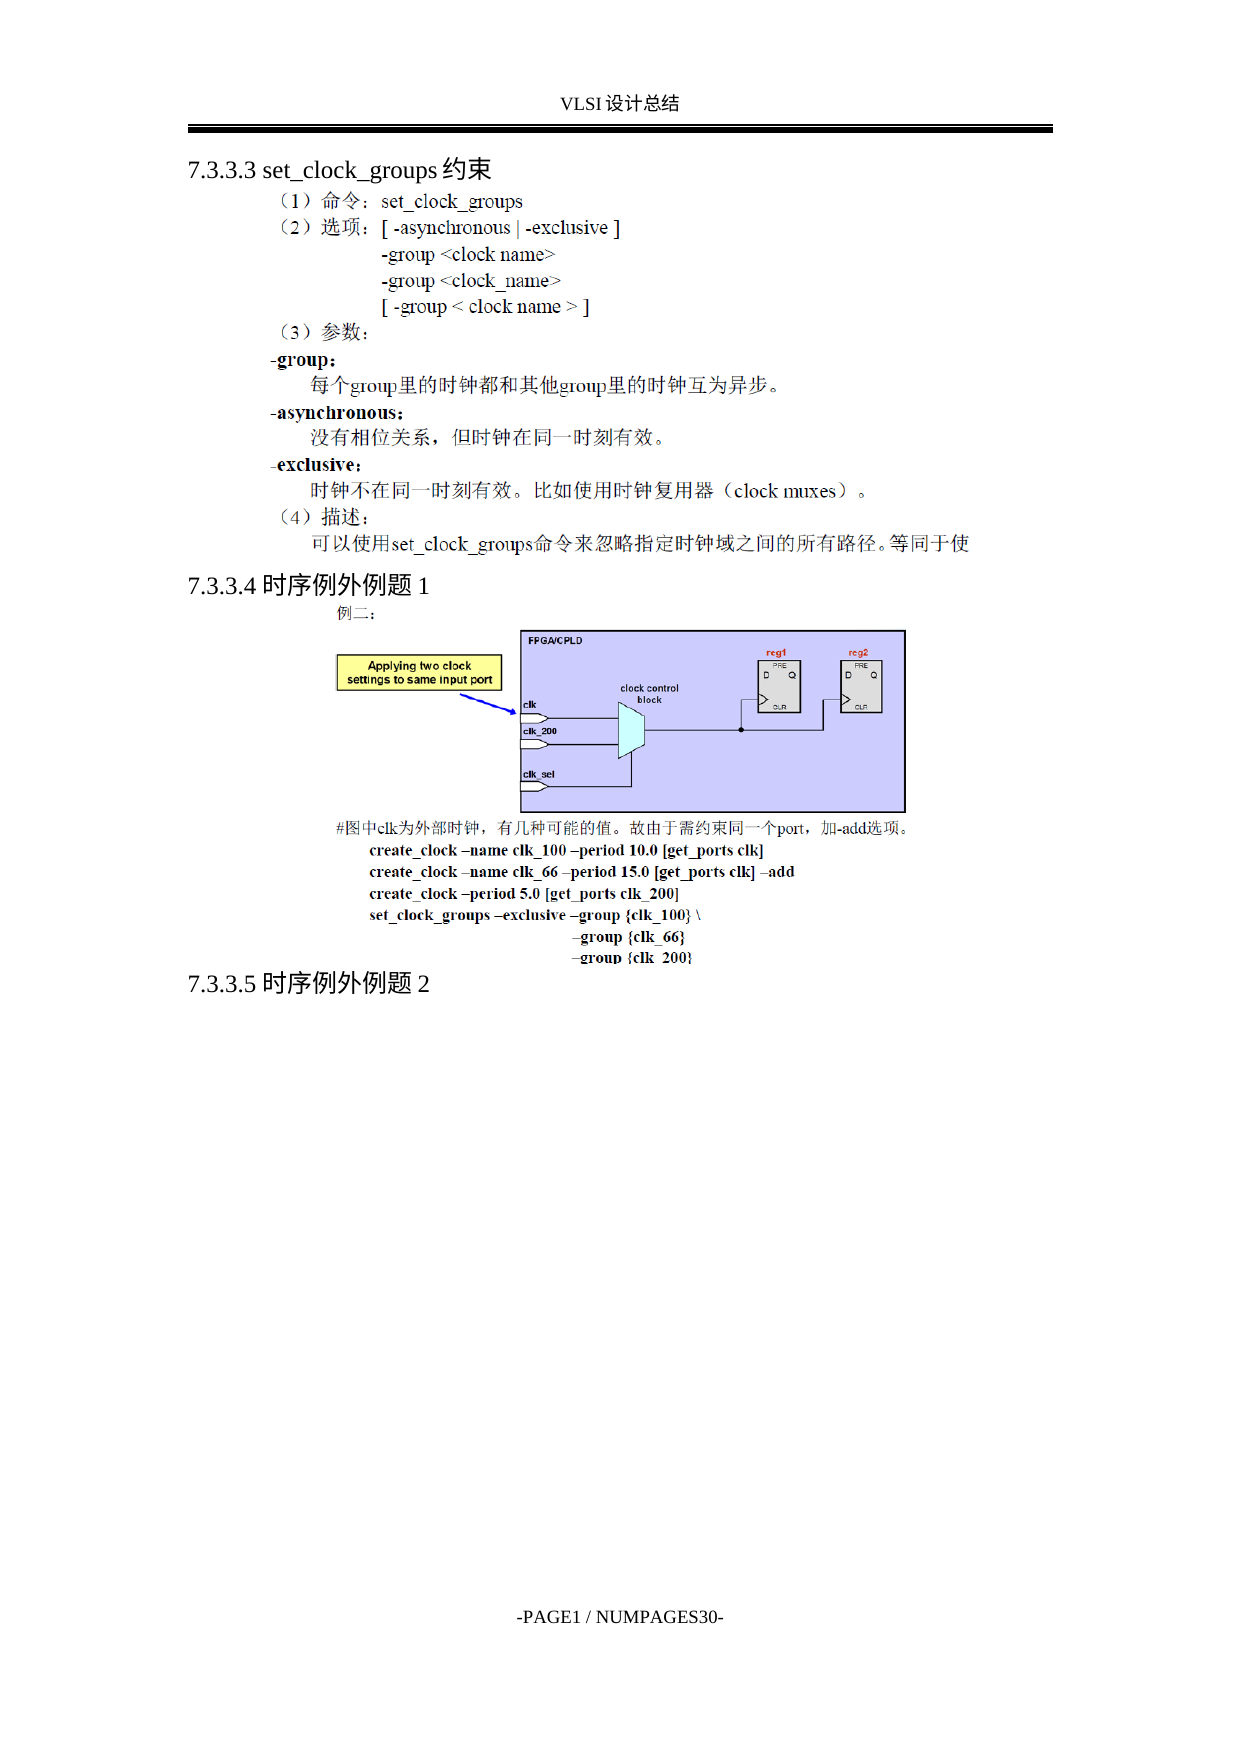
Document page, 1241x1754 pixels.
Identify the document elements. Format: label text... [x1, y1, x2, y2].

subtitle 时序例外例题1 [187, 565, 1053, 602]
picture [268, 186, 972, 566]
subtitle 时序例外例题2 [187, 963, 1053, 1000]
picture [330, 601, 910, 964]
subtitle set_clock_groups约束 [187, 150, 1053, 186]
